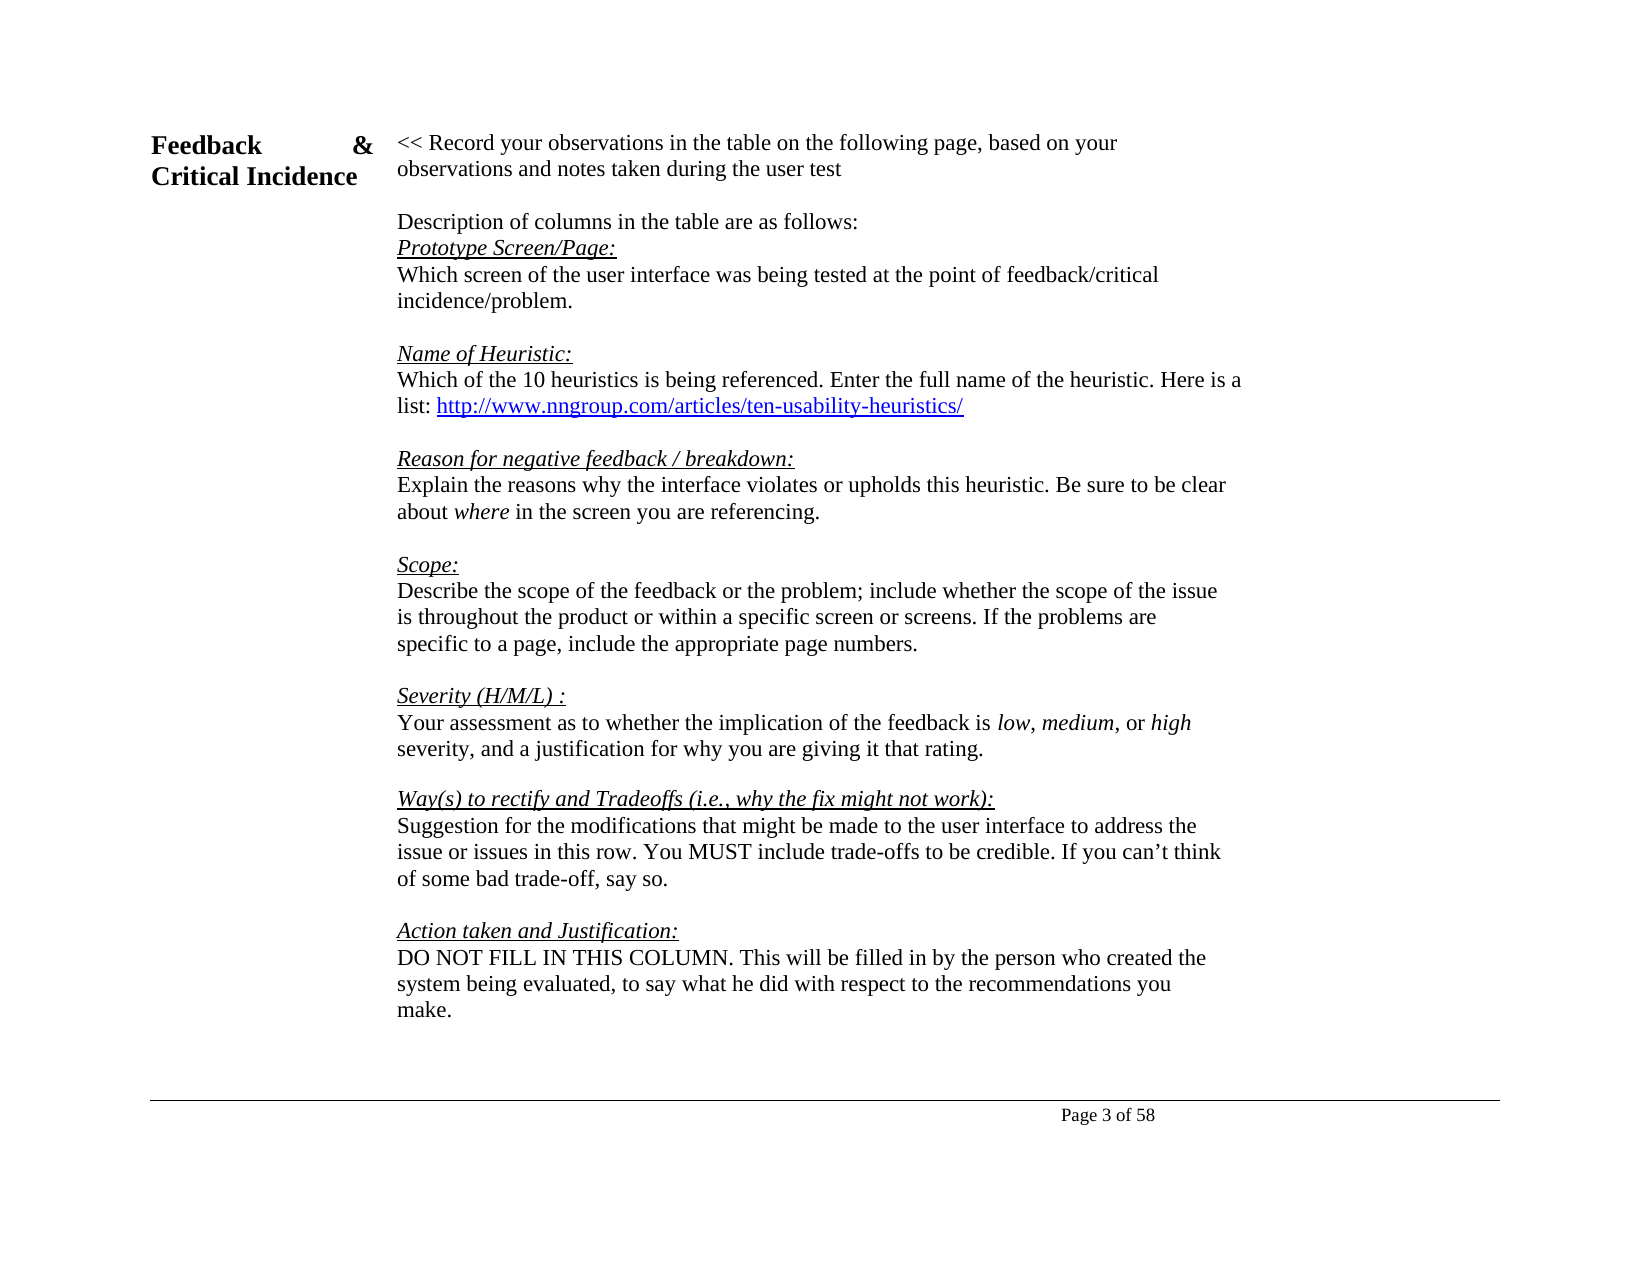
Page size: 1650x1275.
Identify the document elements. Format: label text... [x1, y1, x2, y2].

table_header << Record your observations in the table on the following page, based on your observations and notes taken during the user test Description of columns in the table are as follows: Prototype Screen/Page: Which screen of the user interface was being tested at the point of feedback/critical incidence/problem. Name of Heuristic: Which of the 10 heuristics is being referenced. Enter the full name of the heuristic. Here is a list: http://www.nngroup.com/articles/ten-usability-heuristics/ Reason for negative feedback / breakdown: Explain the reasons why the interface violates or upholds this heuristic. Be sure to be clear about where in the screen you are referencing. Scope: Describe the scope of the feedback or the problem; include whether the scope of the issue is throughout the product or within a specific screen or screens. If the problems are specific to a page, include the appropriate page numbers. Severity (H/M/L) : Your assessment as to whether the implication of the feedback is low, medium, or high severity, and a justification for why you are giving it that rating. Way(s) to rectify and Tradeoffs (i.e., why the fix might not work): Suggestion for the modifications that might be made to the user interface to address the issue or issues in this row. You MUST include trade-offs to be credible. If you can’t think of some bad trade-off, say so. Action taken and Justification: DO NOT FILL IN THIS COLUMN. This will be filled in by the person who created the system being evaluated, to say what he did with respect to the recommendations you make. [386, 129, 1254, 1075]
table_header Feedback & Critical Incidence [140, 129, 386, 1075]
